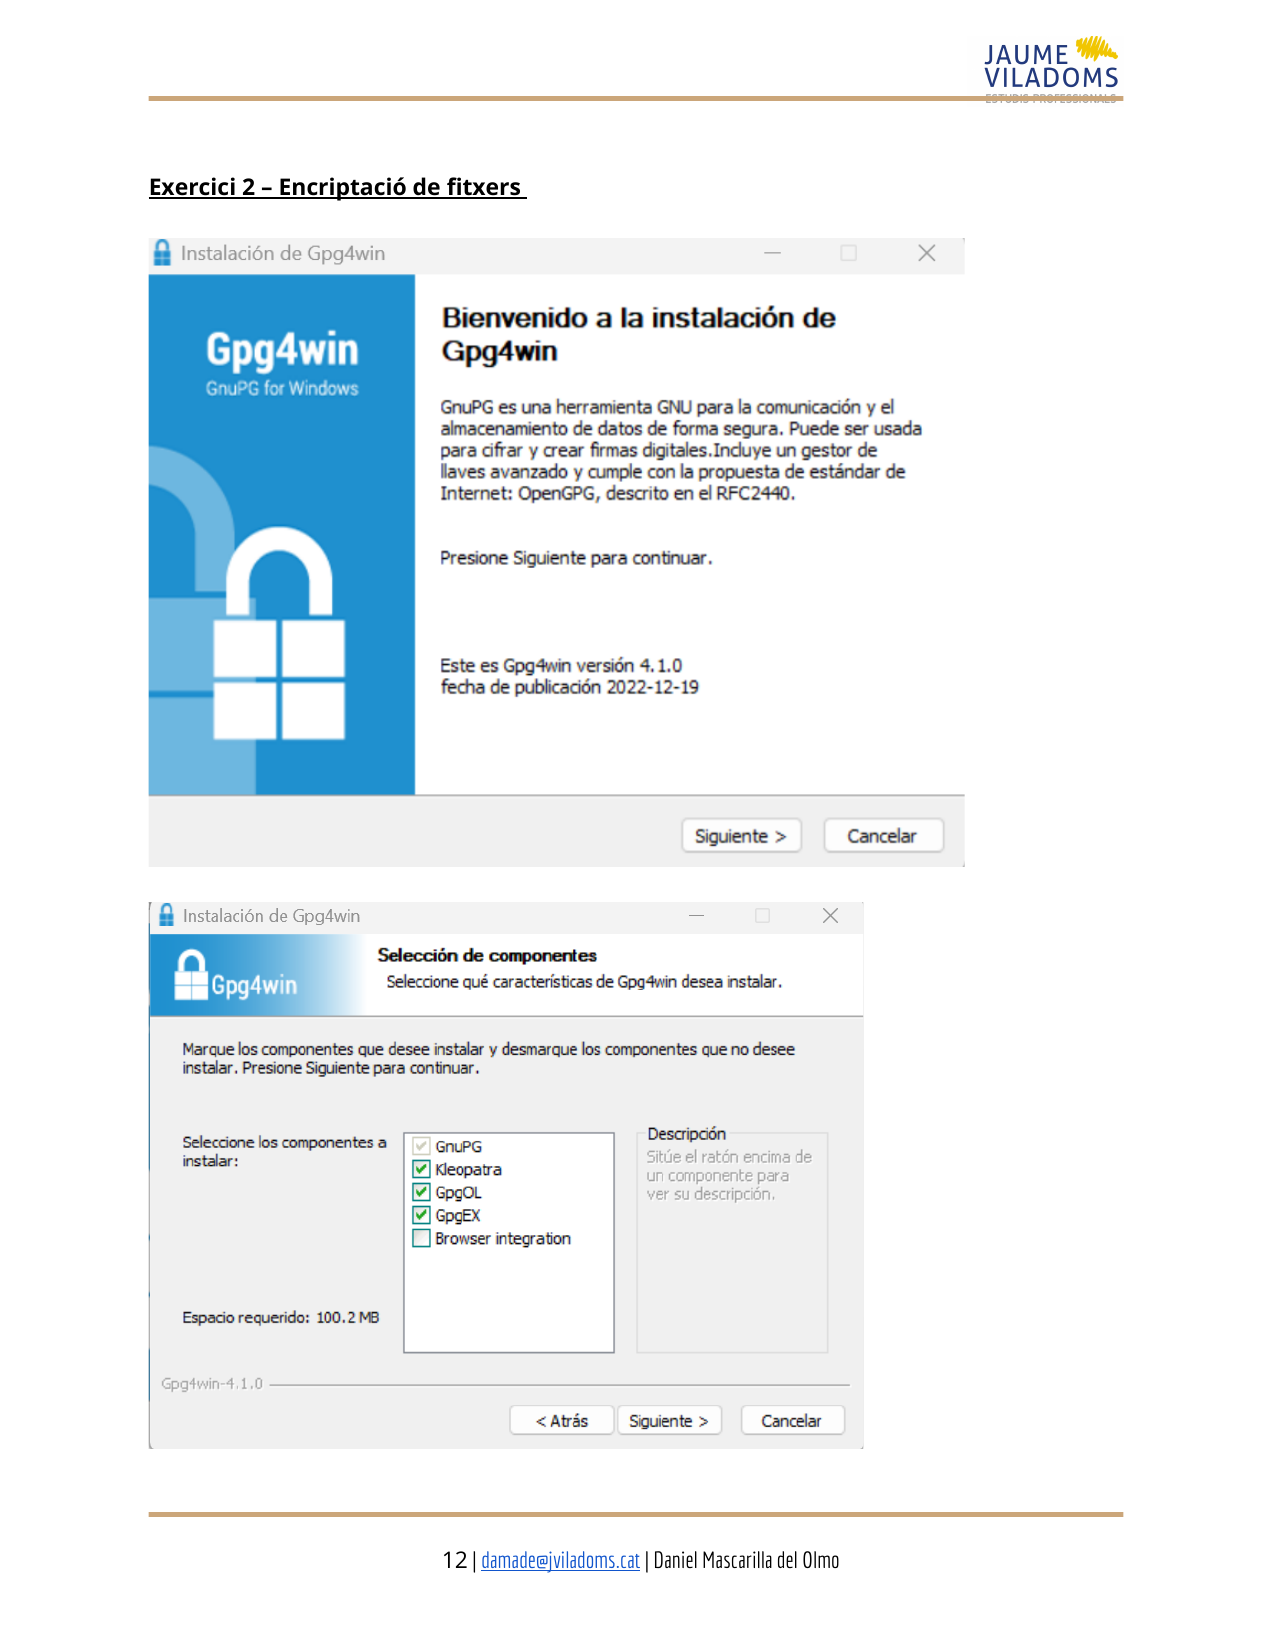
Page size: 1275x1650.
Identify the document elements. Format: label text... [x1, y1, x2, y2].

picture [148, 238, 965, 867]
picture [148, 902, 864, 1449]
picture [148, 1512, 1124, 1517]
subtitle Exercici 2 – Encriptació de fitxers [148, 171, 1125, 202]
picture [148, 36, 1125, 107]
